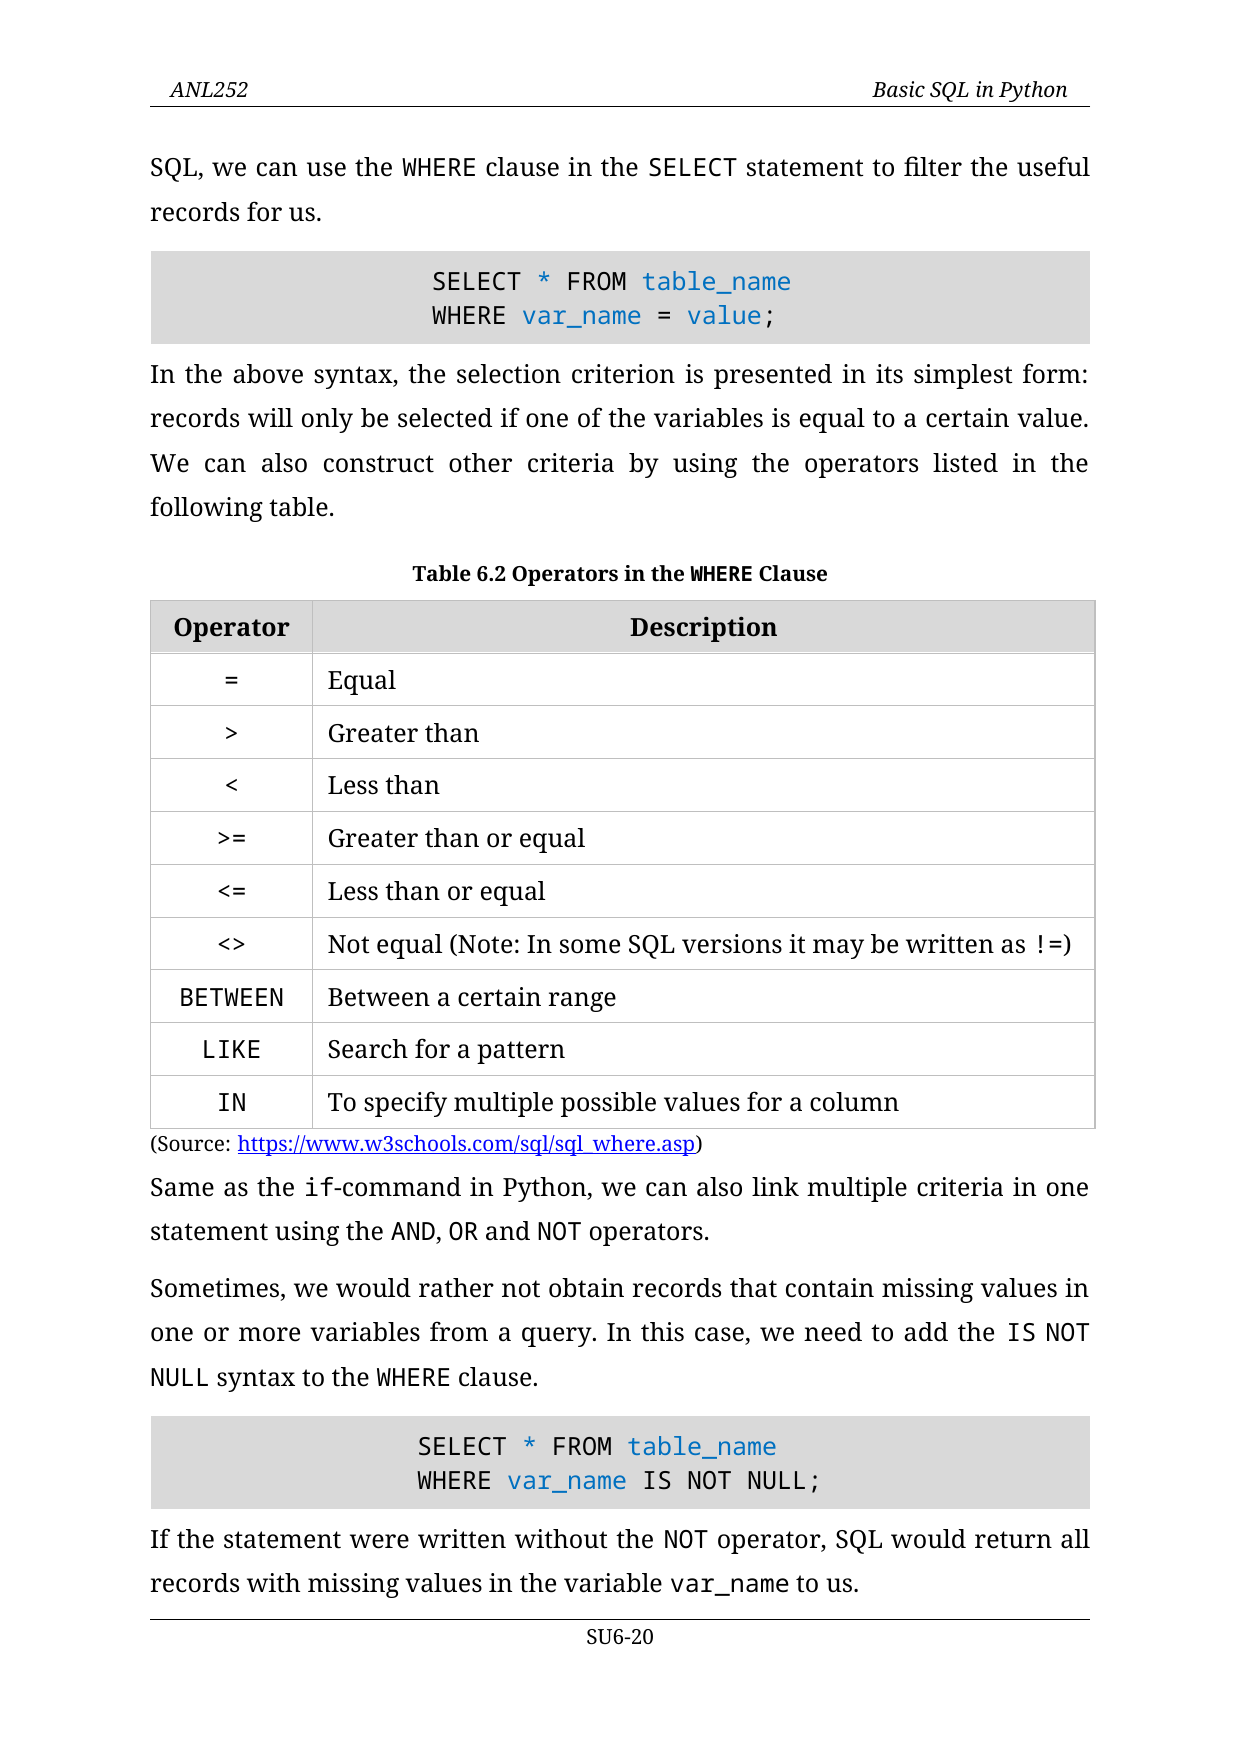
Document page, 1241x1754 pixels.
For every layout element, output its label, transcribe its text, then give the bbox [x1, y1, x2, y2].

table_cell Search for a pattern [313, 1023, 1094, 1075]
table_cell Between a certain range [313, 970, 1094, 1022]
table_cell Greater than or equal [313, 812, 1094, 864]
table_cell To specify multiple possible values for a column [313, 1076, 1094, 1128]
text In the above syntax, the selection criterion is presented in its simplest form: records will only be selected if one of the variables is equal to a certain value. We can also construct other criteria by using the operators listed in the following table. [150, 357, 1090, 523]
table_header SELECT * FROM table_name WHERE var_name IS NOT NULL; [151, 1416, 1090, 1509]
text If the statement were written without the NOT operator, SQL would return all records with missing values in the variable var_name to us. [150, 1522, 1090, 1600]
text Table 6.2 Operators in the WHERE Clause [150, 559, 1090, 587]
table_cell Less than or equal [313, 865, 1094, 917]
table_cell <= [151, 865, 312, 917]
table_cell BETWEEN [151, 970, 312, 1022]
table_header Description [313, 601, 1094, 652]
table_cell Greater than [313, 706, 1094, 758]
table_cell = [151, 654, 312, 705]
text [150, 150, 1090, 228]
table_cell Less than [313, 759, 1094, 811]
table_cell LIKE [151, 1023, 312, 1075]
table_cell IN [151, 1076, 312, 1128]
table_cell <> [151, 918, 312, 969]
text Sometimes, we would rather not obtain records that contain missing values in one or more variables from a query. In this case, we need to add the IS NOT NULL syntax to the WHERE clause. [150, 1271, 1090, 1393]
table_cell Not equal (Note: In some SQL versions it may be written as !=) [313, 918, 1094, 969]
table_cell Equal [313, 654, 1094, 705]
table_cell > [151, 706, 312, 758]
table_cell >= [151, 812, 312, 864]
text (Source: https://www.w3schools.com/sql/sql_where.asp) [150, 1129, 1090, 1157]
text Same as the if-command in Python, we can also link multiple criteria in one statement using the AND, OR and NOT operators. [150, 1170, 1090, 1248]
table_cell < [151, 759, 312, 811]
table_header Operator [151, 601, 312, 652]
table_header SELECT * FROM table_name WHERE var_name = value; [151, 251, 1090, 344]
